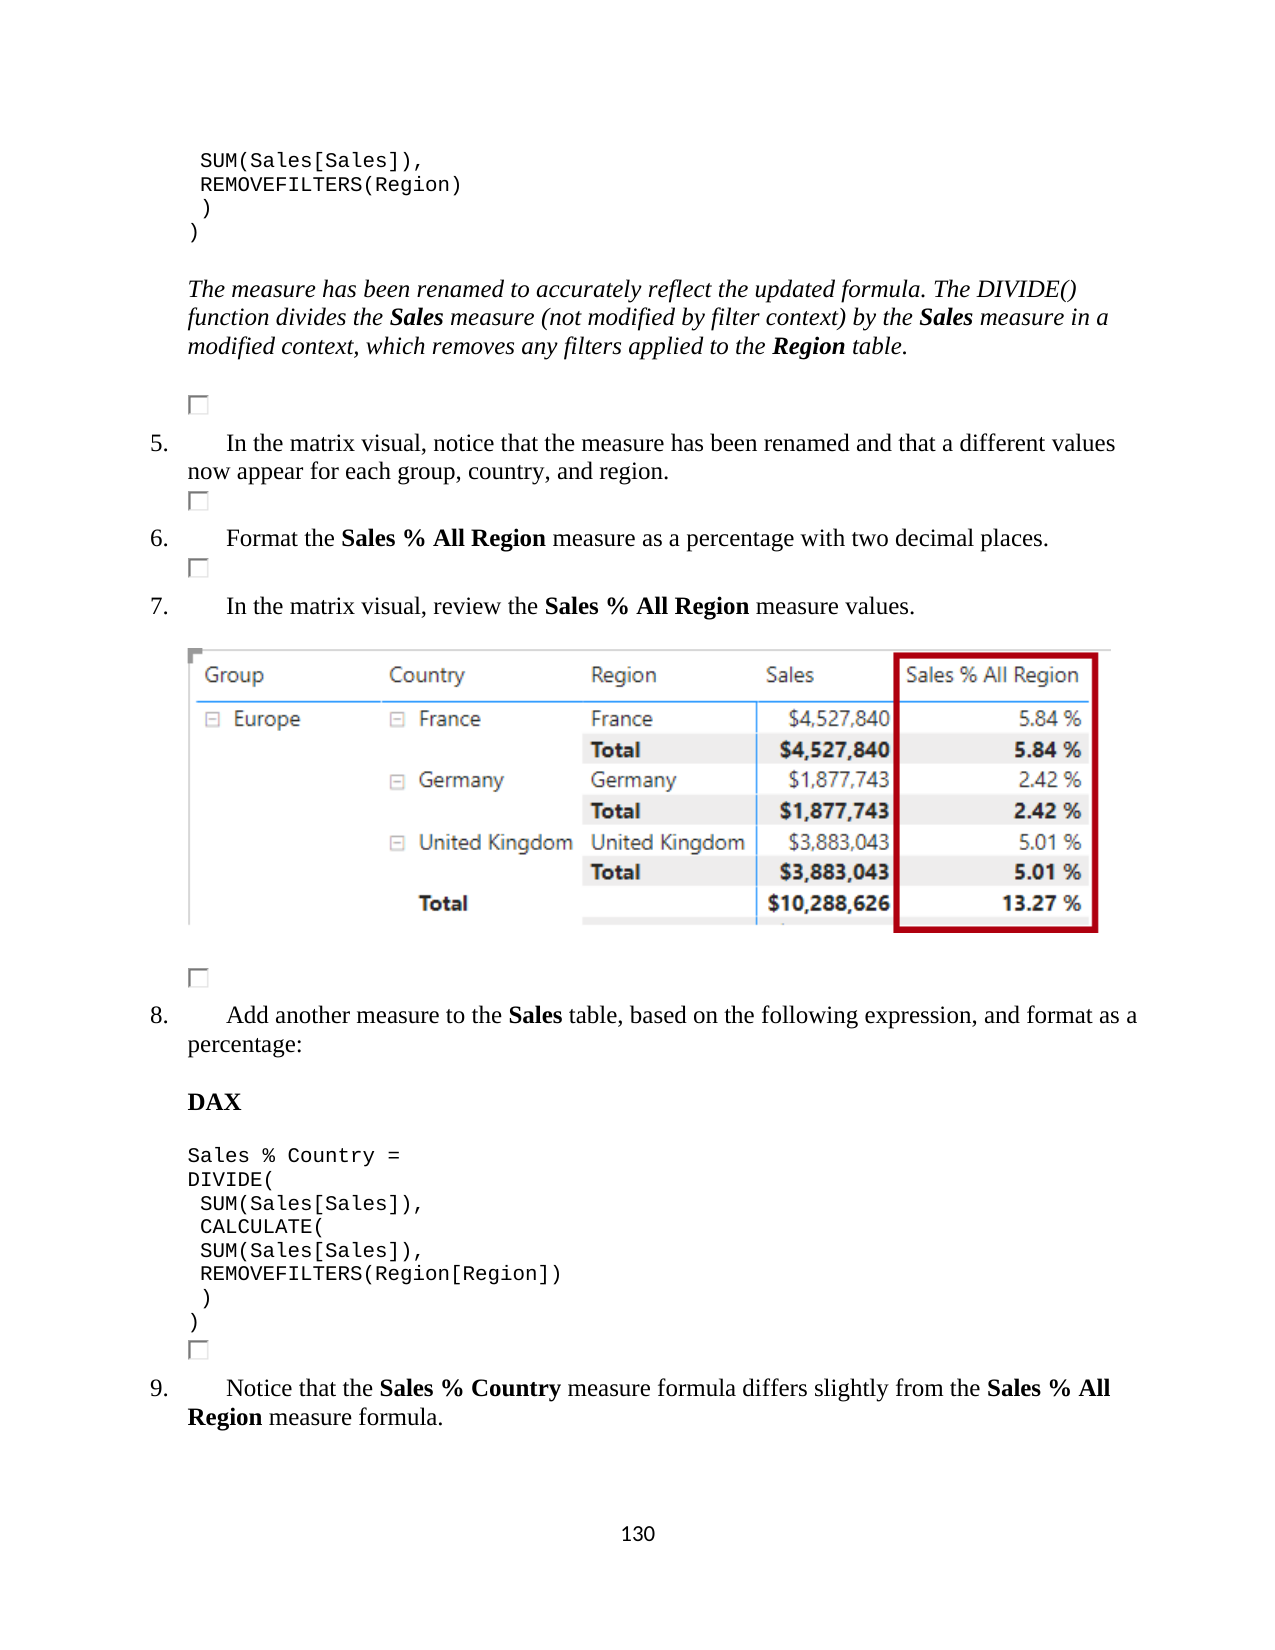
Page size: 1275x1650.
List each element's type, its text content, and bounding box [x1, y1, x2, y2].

list Notice that the Sales % Country measure formula differs slightly from the Sales % All Region measure formula. [150, 1334, 1162, 1430]
text DAX [187, 1087, 1162, 1116]
text ‎ ) [187, 197, 1162, 221]
text Sales % Country = [187, 1145, 1162, 1169]
text ‎ SUM(Sales[Sales]), [187, 150, 1162, 174]
text ‎ CALCULATE( [187, 1216, 1162, 1240]
text ‎ ) [187, 1287, 1162, 1311]
list In the matrix visual, notice that the measure has been renamed and that a different values now appear for each group, country, and region. [150, 389, 1162, 485]
text ‎ SUM(Sales[Sales]), [187, 1192, 1162, 1216]
text ‎ REMOVEFILTERS(Region[Region]) [187, 1263, 1162, 1287]
picture [187, 648, 1111, 933]
text ‎ REMOVEFILTERS(Region) [187, 174, 1162, 197]
text ‎) [187, 221, 1162, 244]
text ‎ SUM(Sales[Sales]), [187, 1240, 1162, 1263]
text ‎) [187, 1311, 1162, 1334]
list Format the Sales % All Region measure as a percentage with two decimal places. [150, 485, 1162, 552]
list In the matrix visual, review the Sales % All Region measure values. [150, 552, 1162, 619]
text ‎DIVIDE( [187, 1169, 1162, 1192]
text The measure has been renamed to accurately reflect the updated formula. The DIVIDE() function divides the Sales measure (not modified by filter context) by the Sales measure in a modified context, which removes any filters applied to the Region table. [187, 274, 1162, 360]
list Add another measure to the Sales table, based on the following expression, and format as a percentage: [150, 962, 1162, 1058]
